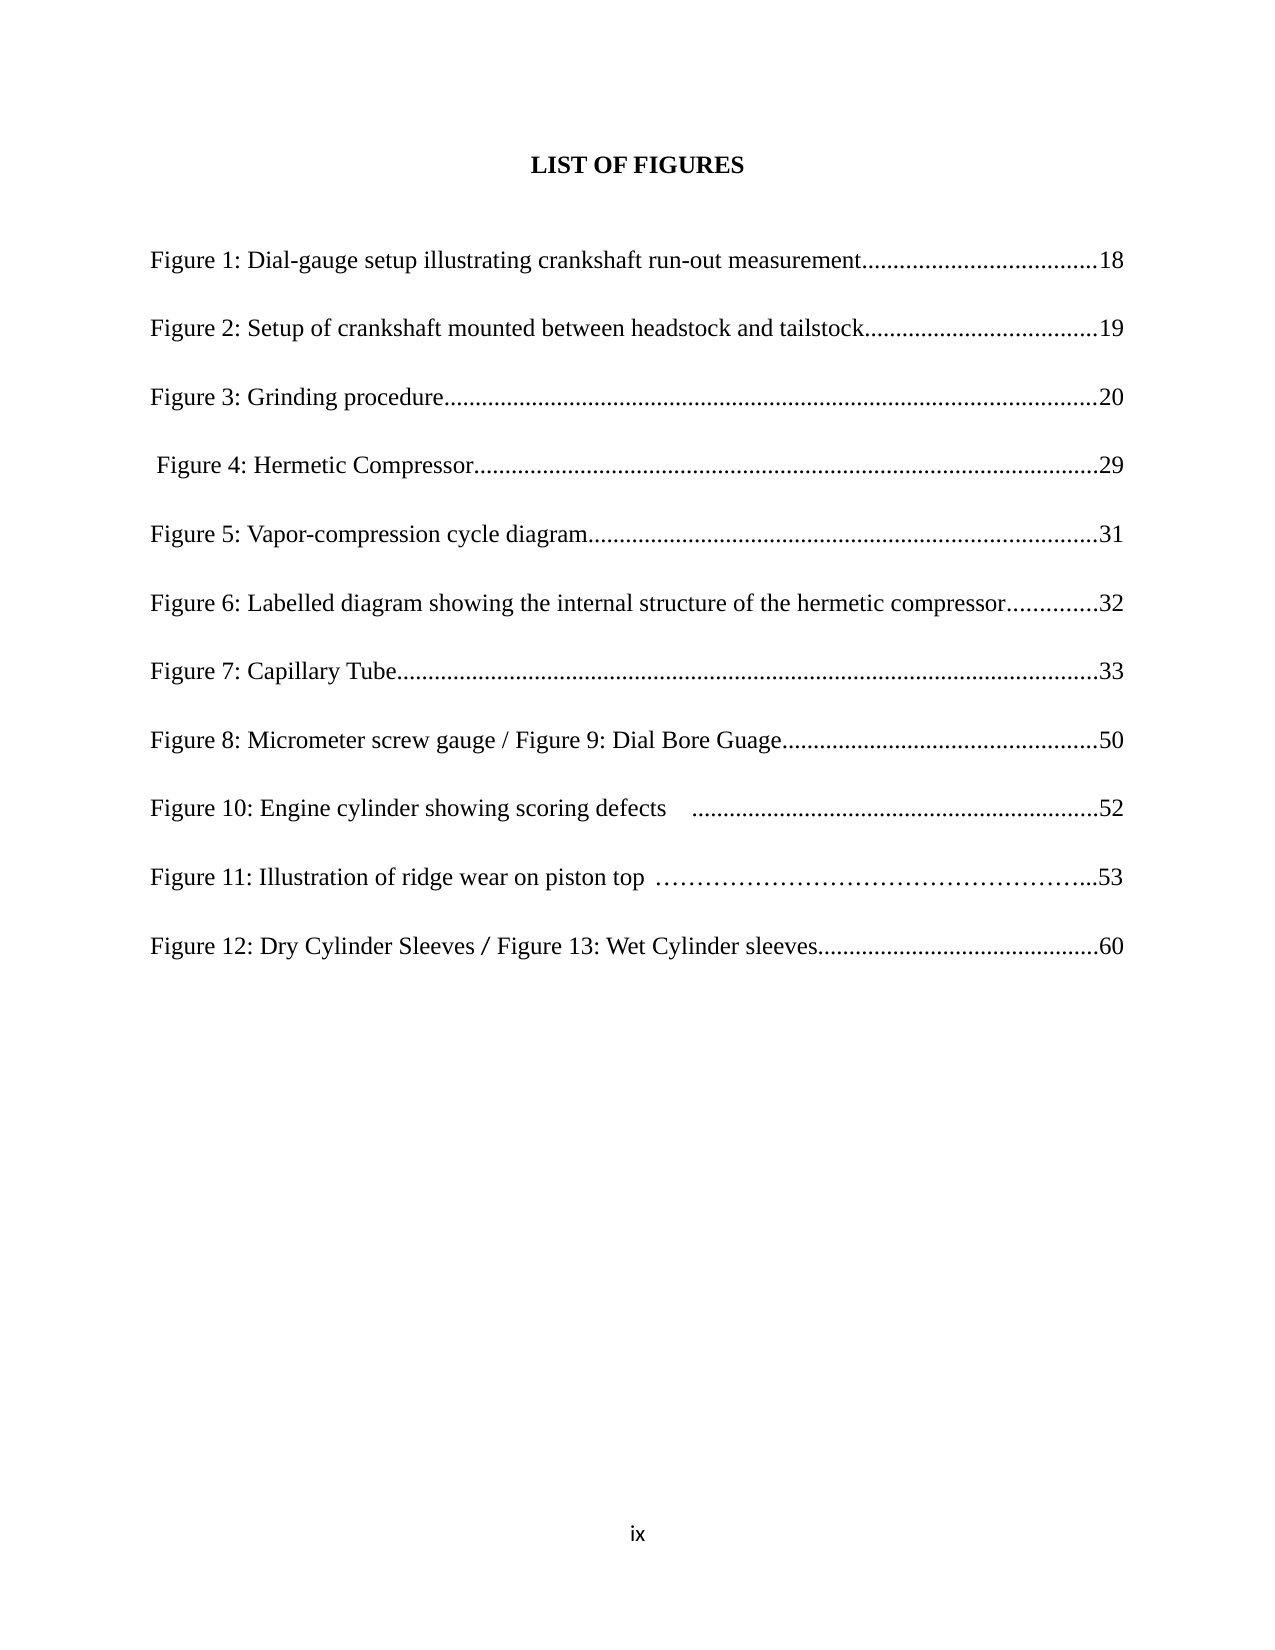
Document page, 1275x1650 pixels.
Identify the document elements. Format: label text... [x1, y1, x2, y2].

text Figure 11: Illustration of ridge wear on piston top ……………………………………………...53 [150, 862, 1125, 891]
text Figure 1: Dial-gauge setup illustrating crankshaft run-out measurement 18 [150, 245, 1125, 274]
text Figure 10: Engine cylinder showing scoring defects 52 [150, 793, 1125, 822]
text Figure 2: Setup of crankshaft mounted between headstock and tailstock 19 [150, 313, 1125, 342]
text Figure 3: Grinding procedure 20 [150, 382, 1125, 411]
text Figure 8: Micrometer screw gauge / Figure 9: Dial Bore Guage 50 [150, 725, 1125, 753]
text Figure 7: Capillary Tube 33 [150, 656, 1125, 685]
text Figure 12: Dry Cylinder Sleeves / Figure 13: Wet Cylinder sleeves 60 [150, 931, 1125, 961]
text LIST OF FIGURES [150, 150, 1125, 179]
text Figure 5: Vapor-compression cycle diagram 31 [150, 519, 1125, 548]
text Figure 6: Labelled diagram showing the internal structure of the hermetic compressor 32 [150, 588, 1125, 616]
text Figure 4: Hermetic Compressor 29 [150, 451, 1125, 479]
